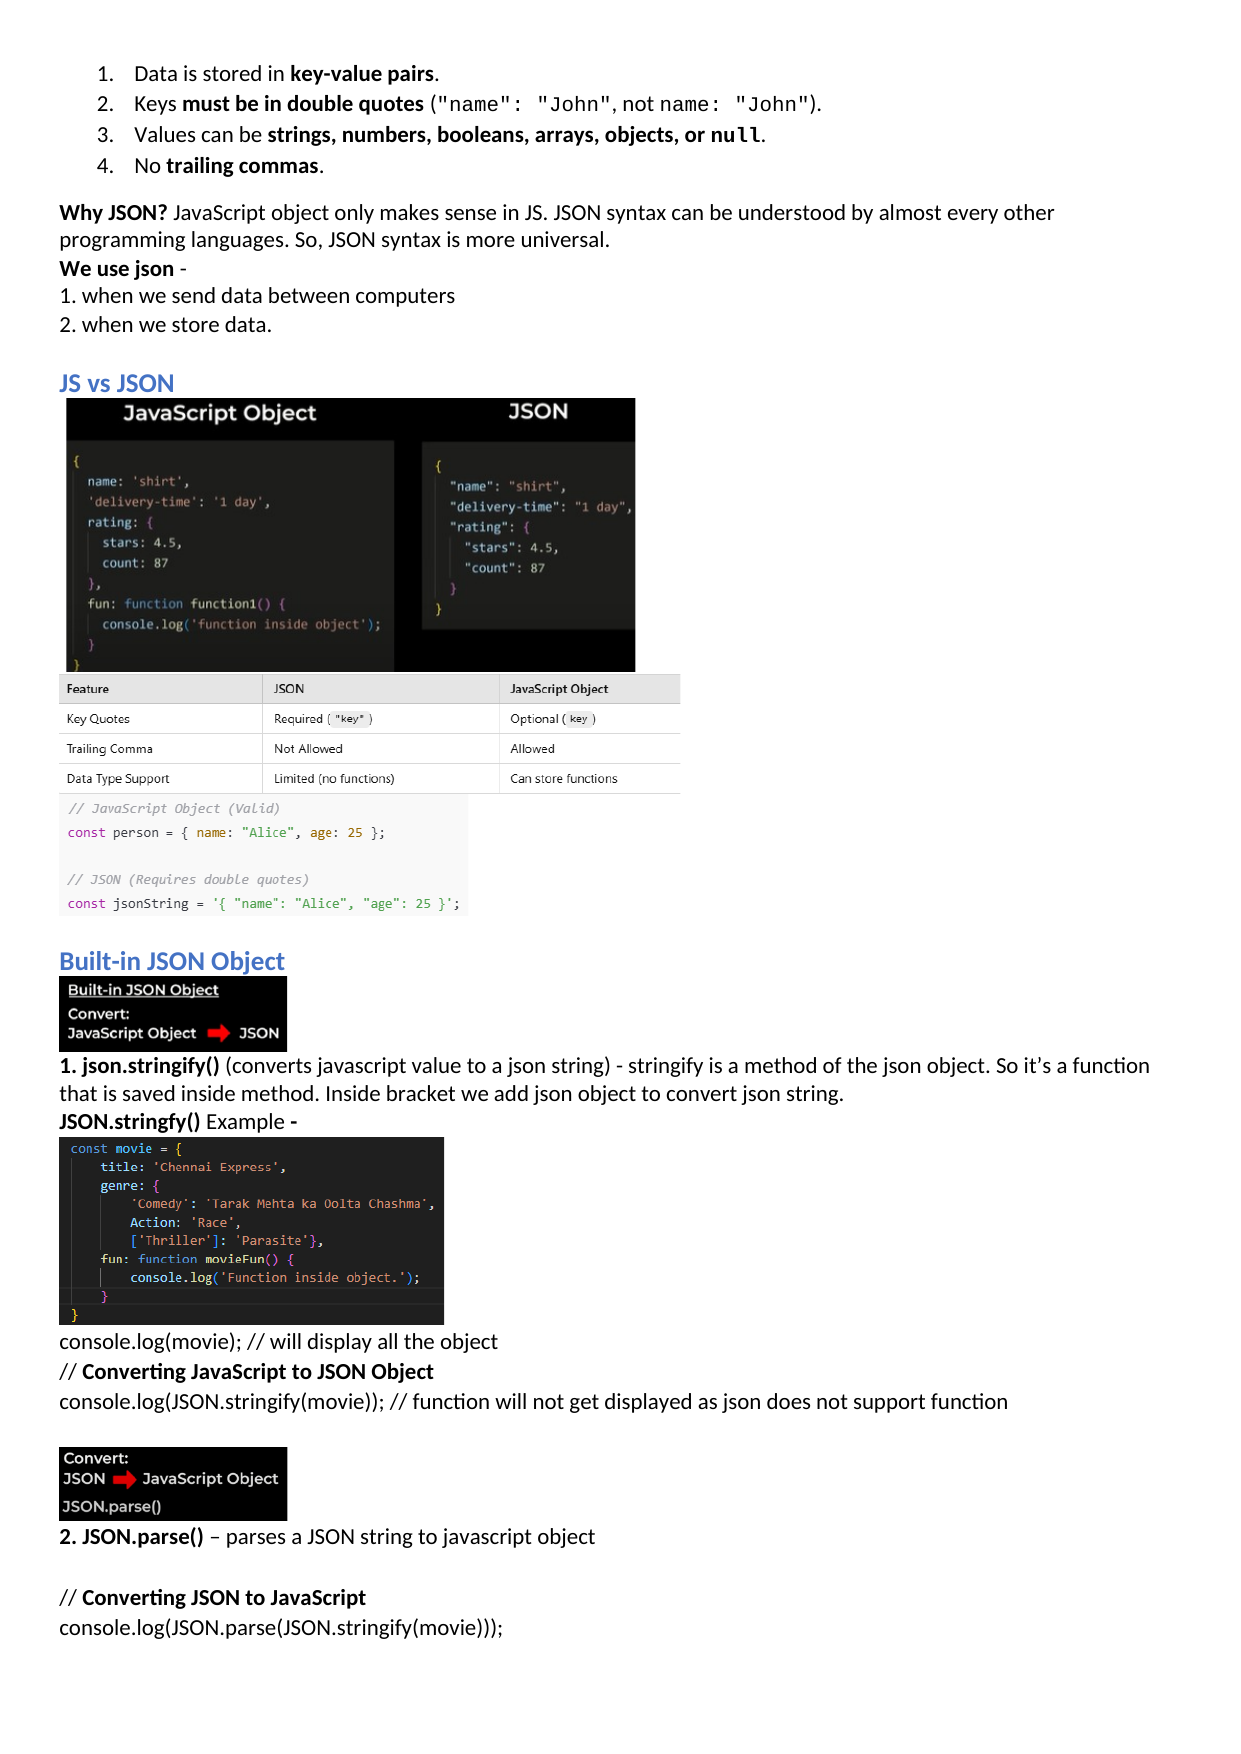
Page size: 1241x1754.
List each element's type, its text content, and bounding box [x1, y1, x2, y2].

picture [59, 398, 681, 916]
list JSON.stringfy() Example - [59, 1107, 1181, 1135]
list Values can be strings, numbers, booleans, arrays, objects, or null. [97, 120, 1181, 148]
list console.log(JSON.parse(JSON.stringify(movie))); [59, 1613, 1181, 1641]
picture [59, 976, 288, 1052]
picture [59, 1137, 445, 1325]
list json.stringify() (converts javascript value to a json string) - stringify is a method of the json object. So it’s a function that is saved inside method. Inside bracket we add json object to convert json string. [59, 1051, 1181, 1107]
text We use json - [59, 254, 1181, 282]
list console.log(JSON.stringify(movie)); // function will not get displayed as json does not support function [59, 1387, 1181, 1415]
text JS vs JSON [59, 366, 1181, 399]
list when we store data. [59, 310, 1181, 338]
list when we send data between computers [59, 282, 1181, 310]
list // Converting JavaScript to JSON Object [59, 1357, 1181, 1385]
text Built-in JSON Object [59, 944, 1181, 977]
text Why JSON? JavaScript object only makes sense in JS. JSON syntax can be understood by almost every other programming languages. So, JSON syntax is more universal. [59, 198, 1181, 254]
list // Converting JSON to JavaScript [59, 1583, 1181, 1611]
list JSON.parse() – parses a JSON string to javascript object [59, 1522, 1181, 1550]
list Keys must be in double quotes ("name": "John", not name: "John"). [97, 89, 1181, 118]
list console.log(movie); // will display all the object [59, 1327, 1181, 1355]
list Data is stored in key-value pairs. [97, 59, 1181, 87]
list No trailing commas. [97, 151, 1181, 179]
picture [59, 1447, 288, 1521]
